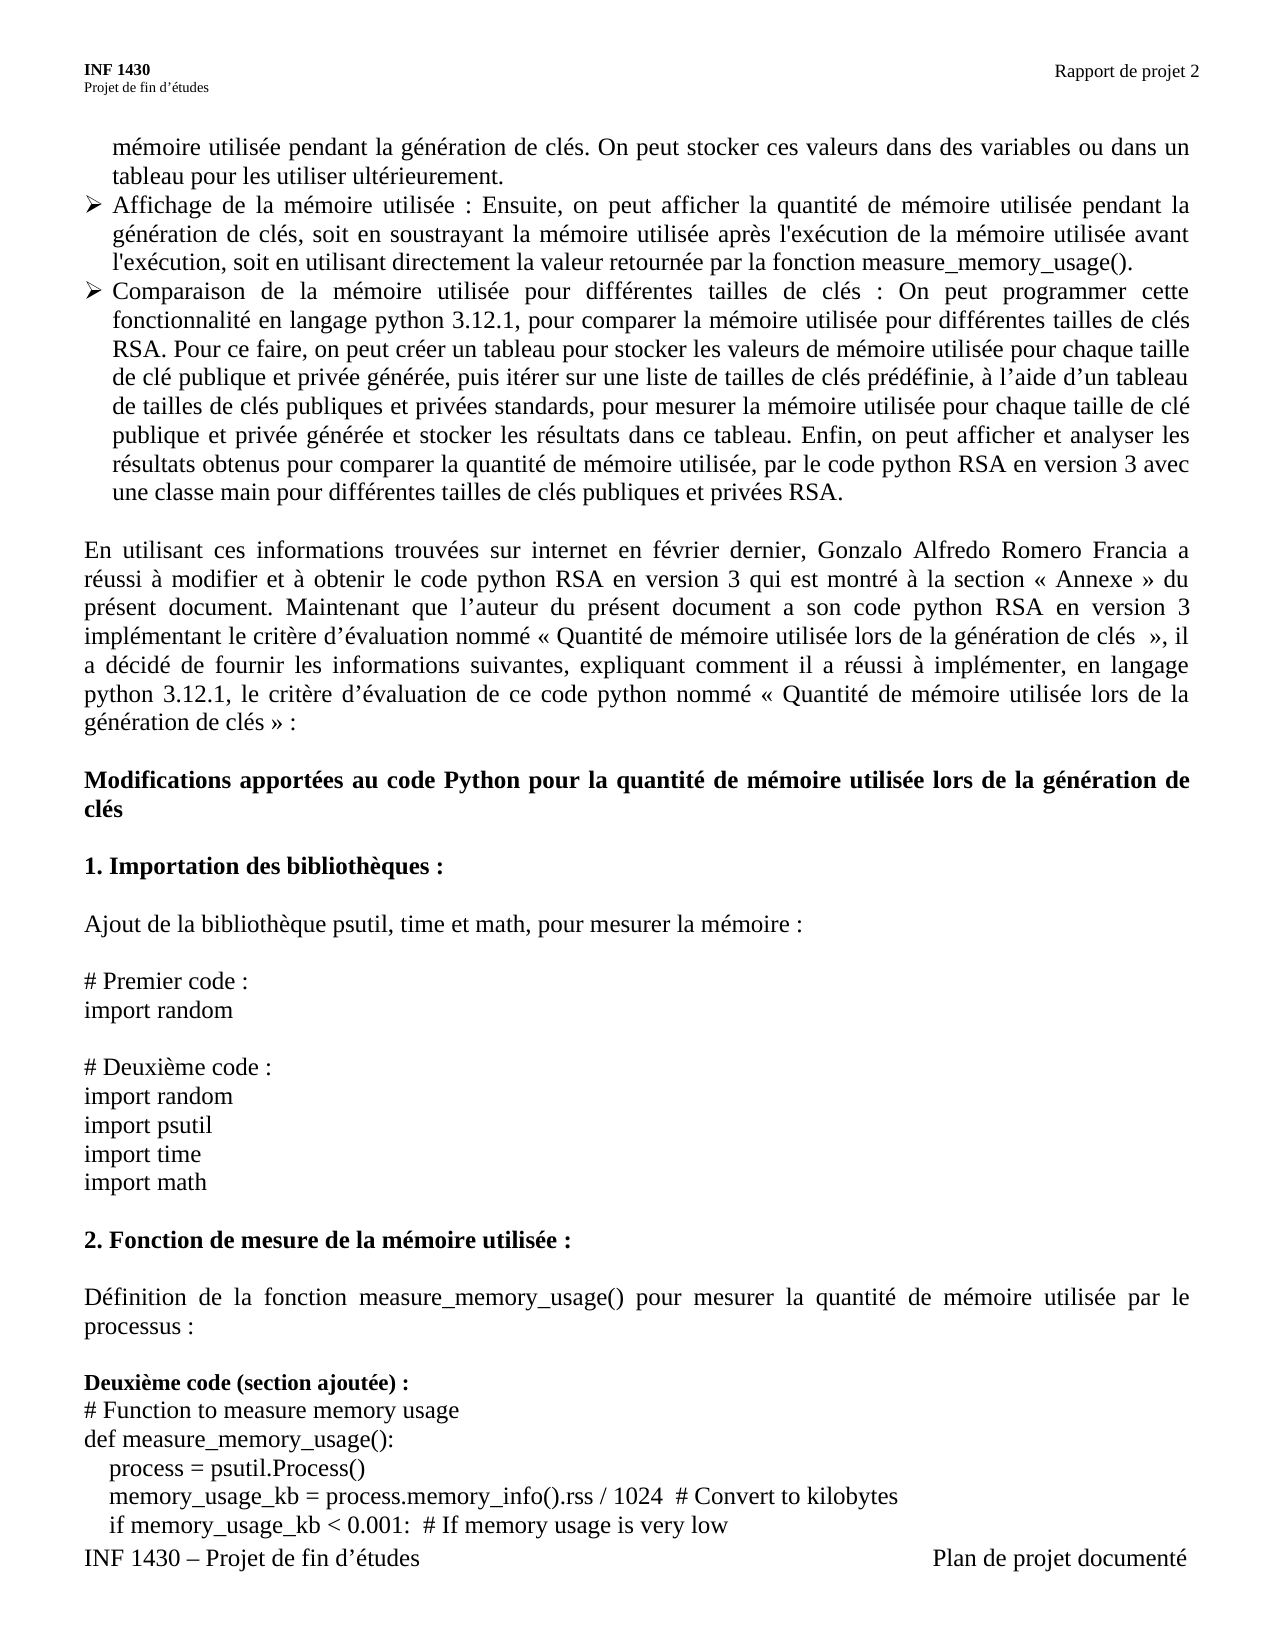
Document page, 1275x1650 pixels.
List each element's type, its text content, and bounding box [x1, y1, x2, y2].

text process = psutil.Process() [84, 1453, 1191, 1481]
list Comparaison de la mémoire utilisée pour différentes tailles de clés : On peut programmer cette fonctionnalité en langage python 3.12.1, pour comparer la mémoire utilisée pour différentes tailles de clés RSA. Pour ce faire, on peut créer un tableau pour stocker les valeurs de mémoire utilisée pour chaque taille de clé publique et privée générée, puis itérer sur une liste de tailles de clés prédéfinie, à l’aide d’un tableau de tailles de clés publiques et privées standards, pour mesurer la mémoire utilisée pour chaque taille de clé publique et privée générée et stocker les résultats dans ce tableau. Enfin, on peut afficher et analyser les résultats obtenus pour comparer la quantité de mémoire utilisée, par le code python RSA en version 3 avec une classe main pour différentes tailles de clés publiques et privées RSA. [84, 276, 1191, 506]
text Modifications apportées au code Python pour la quantité de mémoire utilisée lors de la génération de clés [84, 765, 1191, 822]
text 2. Fonction de mesure de la mémoire utilisée : [84, 1225, 1191, 1254]
text import psutil [84, 1110, 1191, 1139]
text import random [84, 995, 1191, 1024]
text import random [84, 1081, 1191, 1110]
text En utilisant ces informations trouvées sur internet en février dernier, Gonzalo Alfredo Romero Francia a réussi à modifier et à obtenir le code python RSA en version 3 qui est montré à la section « Annexe » du présent document. Maintenant que l’auteur du présent document a son code python RSA en version 3 implémentant le critère d’évaluation nommé « Quantité de mémoire utilisée lors de la génération de clés », il a décidé de fournir les informations suivantes, expliquant comment il a réussi à implémenter, en langage python 3.12.1, le critère d’évaluation de ce code python nommé « Quantité de mémoire utilisée lors de la génération de clés » : [84, 535, 1191, 736]
text Définition de la fonction measure_memory_usage() pour mesurer la quantité de mémoire utilisée par le processus : [84, 1282, 1191, 1340]
list Affichage de la mémoire utilisée : Ensuite, on peut afficher la quantité de mémoire utilisée pendant la génération de clés, soit en soustrayant la mémoire utilisée après l'exécution de la mémoire utilisée avant l'exécution, soit en utilisant directement la valeur retournée par la fonction measure_memory_usage(). [84, 190, 1191, 276]
text 1. Importation des bibliothèques : [84, 851, 1191, 880]
text import math [84, 1167, 1191, 1196]
text # Function to measure memory usage [84, 1395, 1191, 1424]
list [84, 132, 1191, 190]
text Ajout de la bibliothèque psutil, time et math, pour mesurer la mémoire : [84, 909, 1191, 937]
text import time [84, 1139, 1191, 1167]
text # Deuxième code : [84, 1052, 1191, 1081]
text def measure_memory_usage(): [84, 1424, 1191, 1453]
text memory_usage_kb = process.memory_info().rss / 1024 # Convert to kilobytes [84, 1481, 1191, 1510]
text Deuxième code (section ajoutée) : [84, 1369, 1191, 1395]
text if memory_usage_kb < 0.001: # If memory usage is very low [84, 1510, 1191, 1539]
text # Premier code : [84, 966, 1191, 995]
